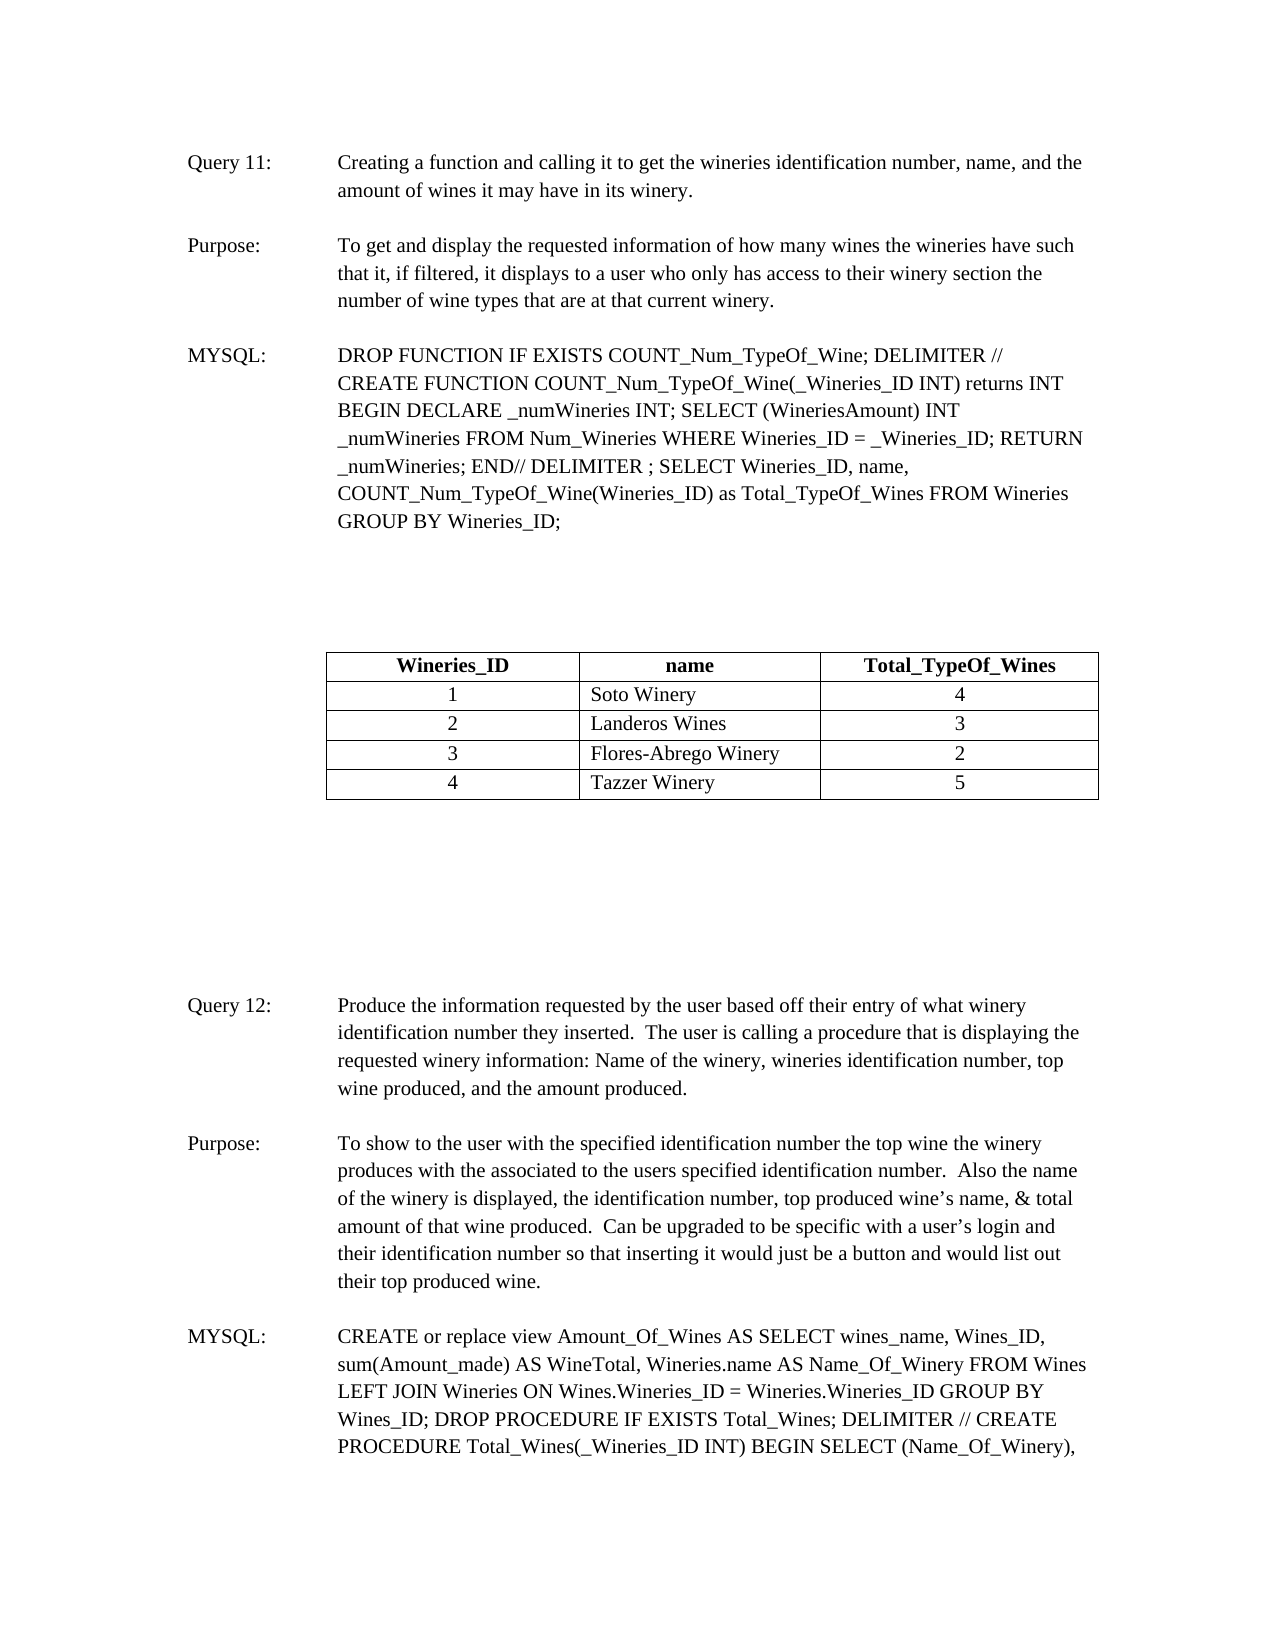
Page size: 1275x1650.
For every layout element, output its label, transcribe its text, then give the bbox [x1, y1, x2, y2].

text Purpose: To get and display the requested information of how many wines the wineries have such that it, if filtered, it displays to a user who only has access to their winery section the number of wine types that are at that current winery. [187, 233, 1087, 312]
table_header Wineries_ID [327, 653, 579, 681]
text Query 11: Creating a function and calling it to get the wineries identification number, name, and the amount of wines it may have in its winery. [187, 150, 1087, 202]
text Query 12: Produce the information requested by the user based off their entry of what winery identification number they inserted. The user is calling a procedure that is displaying the requested winery information: Name of the winery, wineries identification number, top wine produced, and the amount produced. [187, 993, 1087, 1099]
table_header Total_TypeOf_Wines [821, 653, 1098, 681]
table_cell 2 [327, 711, 579, 740]
table_cell Tazzer Winery [580, 770, 820, 798]
table_cell Landeros Wines [580, 711, 820, 740]
text MYSQL: DROP FUNCTION IF EXISTS COUNT_Num_TypeOf_Wine; DELIMITER // CREATE FUNCTION COUNT_Num_TypeOf_Wine(_Wineries_ID INT) returns INT BEGIN DECLARE _numWineries INT; SELECT (WineriesAmount) INT _numWineries FROM Num_Wineries WHERE Wineries_ID = _Wineries_ID; RETURN _numWineries; END// DELIMITER ; SELECT Wineries_ID, name, COUNT_Num_TypeOf_Wine(Wineries_ID) as Total_TypeOf_Wines FROM Wineries GROUP BY Wineries_ID; [187, 343, 1087, 533]
table_cell 5 [821, 770, 1098, 798]
table_cell 3 [821, 711, 1098, 740]
table_cell Soto Winery [580, 682, 820, 710]
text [187, 1324, 1087, 1458]
text Purpose: To show to the user with the specified identification number the top wine the winery produces with the associated to the users specified identification number. Also the name of the winery is displayed, the identification number, top produced wine’s name, & total amount of that wine produced. Can be upgraded to be specific with a user’s login and their identification number so that inserting it would just be a button and would list out their top produced wine. [187, 1131, 1087, 1293]
table_cell 2 [821, 741, 1098, 769]
table_cell 4 [821, 682, 1098, 710]
table_cell 3 [327, 741, 579, 769]
table_header name [580, 653, 820, 681]
table_cell 1 [327, 682, 579, 710]
table_cell Flores-Abrego Winery [580, 741, 820, 769]
table_cell 4 [327, 770, 579, 798]
